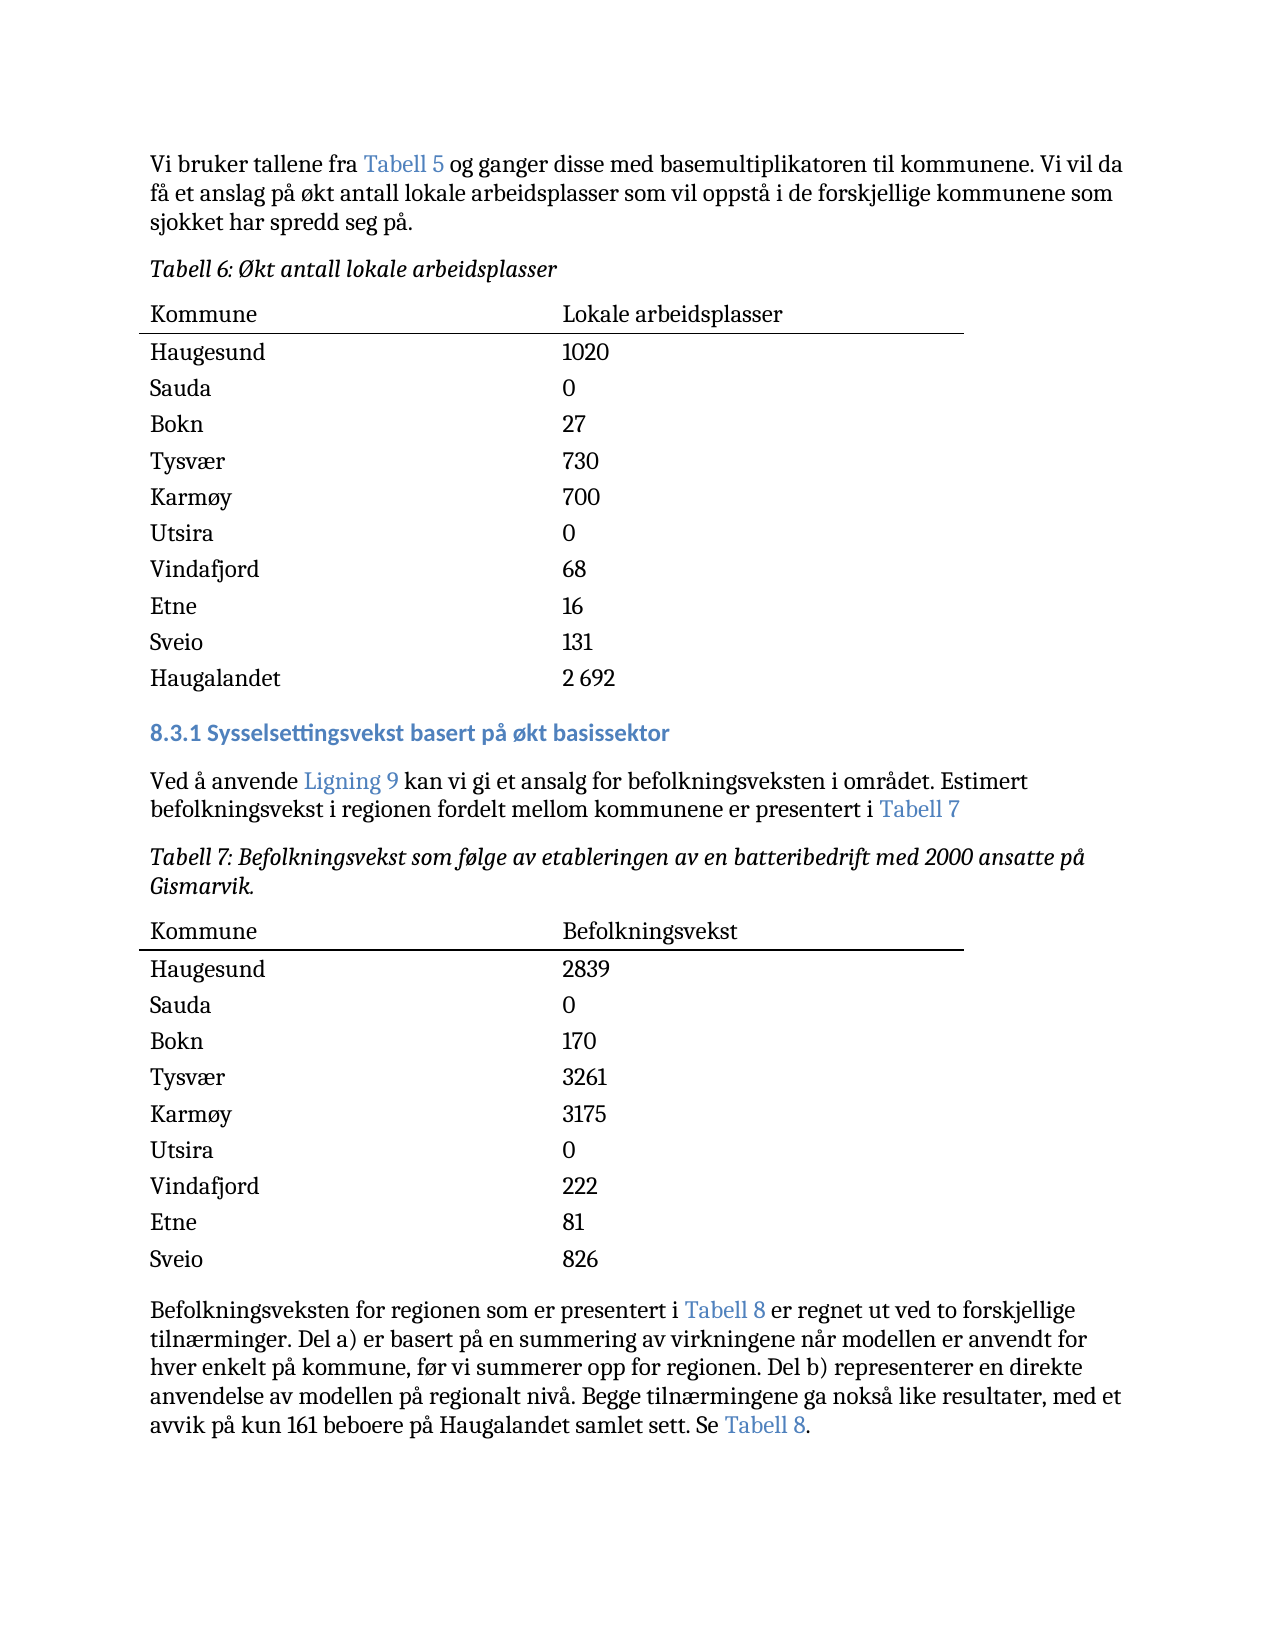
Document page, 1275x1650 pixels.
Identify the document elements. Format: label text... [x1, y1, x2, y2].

table_cell 0 [551, 515, 964, 552]
table_cell 3175 [551, 1096, 964, 1132]
table_cell Etne [139, 1205, 551, 1241]
table_cell Karmøy [139, 479, 551, 515]
table_cell Etne [139, 588, 551, 624]
table_cell 730 [551, 443, 964, 479]
table_cell Sveio [139, 1241, 551, 1277]
table_cell Haugesund [139, 334, 551, 370]
table_cell Tysvær [139, 443, 551, 479]
table_header Kommune [139, 913, 551, 949]
table_cell 1020 [551, 334, 964, 370]
table_cell Sauda [139, 370, 551, 407]
table_cell Vindafjord [139, 552, 551, 588]
table_cell 16 [551, 588, 964, 624]
table_cell Bokn [139, 407, 551, 443]
table_cell 170 [551, 1023, 964, 1059]
table_cell Haugesund [139, 951, 551, 987]
table_cell Haugalandet [139, 660, 551, 697]
table_cell 700 [551, 479, 964, 515]
table_cell 2 692 [551, 660, 964, 697]
text Tabell 7: Befolkningsvekst som følge av etableringen av en batteribedrift med 2000 ansatte på Gismarvik. [150, 843, 1125, 900]
subtitle 8.3.1 Sysselsettingsvekst basert på økt basissektor [150, 717, 1125, 748]
table_cell Tysvær [139, 1060, 551, 1096]
text Befolkningsveksten for regionen som er presentert i Tabell 8 er regnet ut ved to forskjellige tilnærminger. Del a) er basert på en summering av virkningene når modellen er anvendt for hver enkelt på kommune, før vi summerer opp for regionen. Del b) representerer en direkte anvendelse av modellen på regionalt nivå. Begge tilnærmingene ga nokså like resultater, med et avvik på kun 161 beboere på Haugalandet samlet sett. Se Tabell 8. [150, 1296, 1125, 1439]
text Ved å anvende Ligning 9 kan vi gi et ansalg for befolkningsveksten i området. Estimert befolkningsvekst i regionen fordelt mellom kommunene er presentert i Tabell 7 [150, 767, 1125, 824]
table_cell Sauda [139, 987, 551, 1023]
table_cell Utsira [139, 515, 551, 552]
table_cell 3261 [551, 1060, 964, 1096]
text Vi bruker tallene fra Tabell 5 og ganger disse med basemultiplikatoren til kommunene. Vi vil da få et anslag på økt antall lokale arbeidsplasser som vil oppstå i de forskjellige kommunene som sjokket har spredd seg på. [150, 150, 1125, 236]
table_header Befolkningsvekst [551, 913, 964, 949]
table_cell Sveio [139, 624, 551, 660]
table_header Lokale arbeidsplasser [551, 296, 964, 332]
table_cell 27 [551, 407, 964, 443]
table_cell 68 [551, 552, 964, 588]
table_cell Bokn [139, 1023, 551, 1059]
table_cell 0 [551, 1132, 964, 1168]
table_cell Karmøy [139, 1096, 551, 1132]
table_cell Utsira [139, 1132, 551, 1168]
text Tabell 6: Økt antall lokale arbeidsplasser [150, 255, 1125, 284]
table_cell 2839 [551, 951, 964, 987]
table_cell 0 [551, 370, 964, 407]
table_cell 81 [551, 1205, 964, 1241]
table_header Kommune [139, 296, 551, 332]
table_cell 826 [551, 1241, 964, 1277]
table_cell 222 [551, 1168, 964, 1204]
table_cell 0 [551, 987, 964, 1023]
table_cell 131 [551, 624, 964, 660]
table_cell Vindafjord [139, 1168, 551, 1204]
